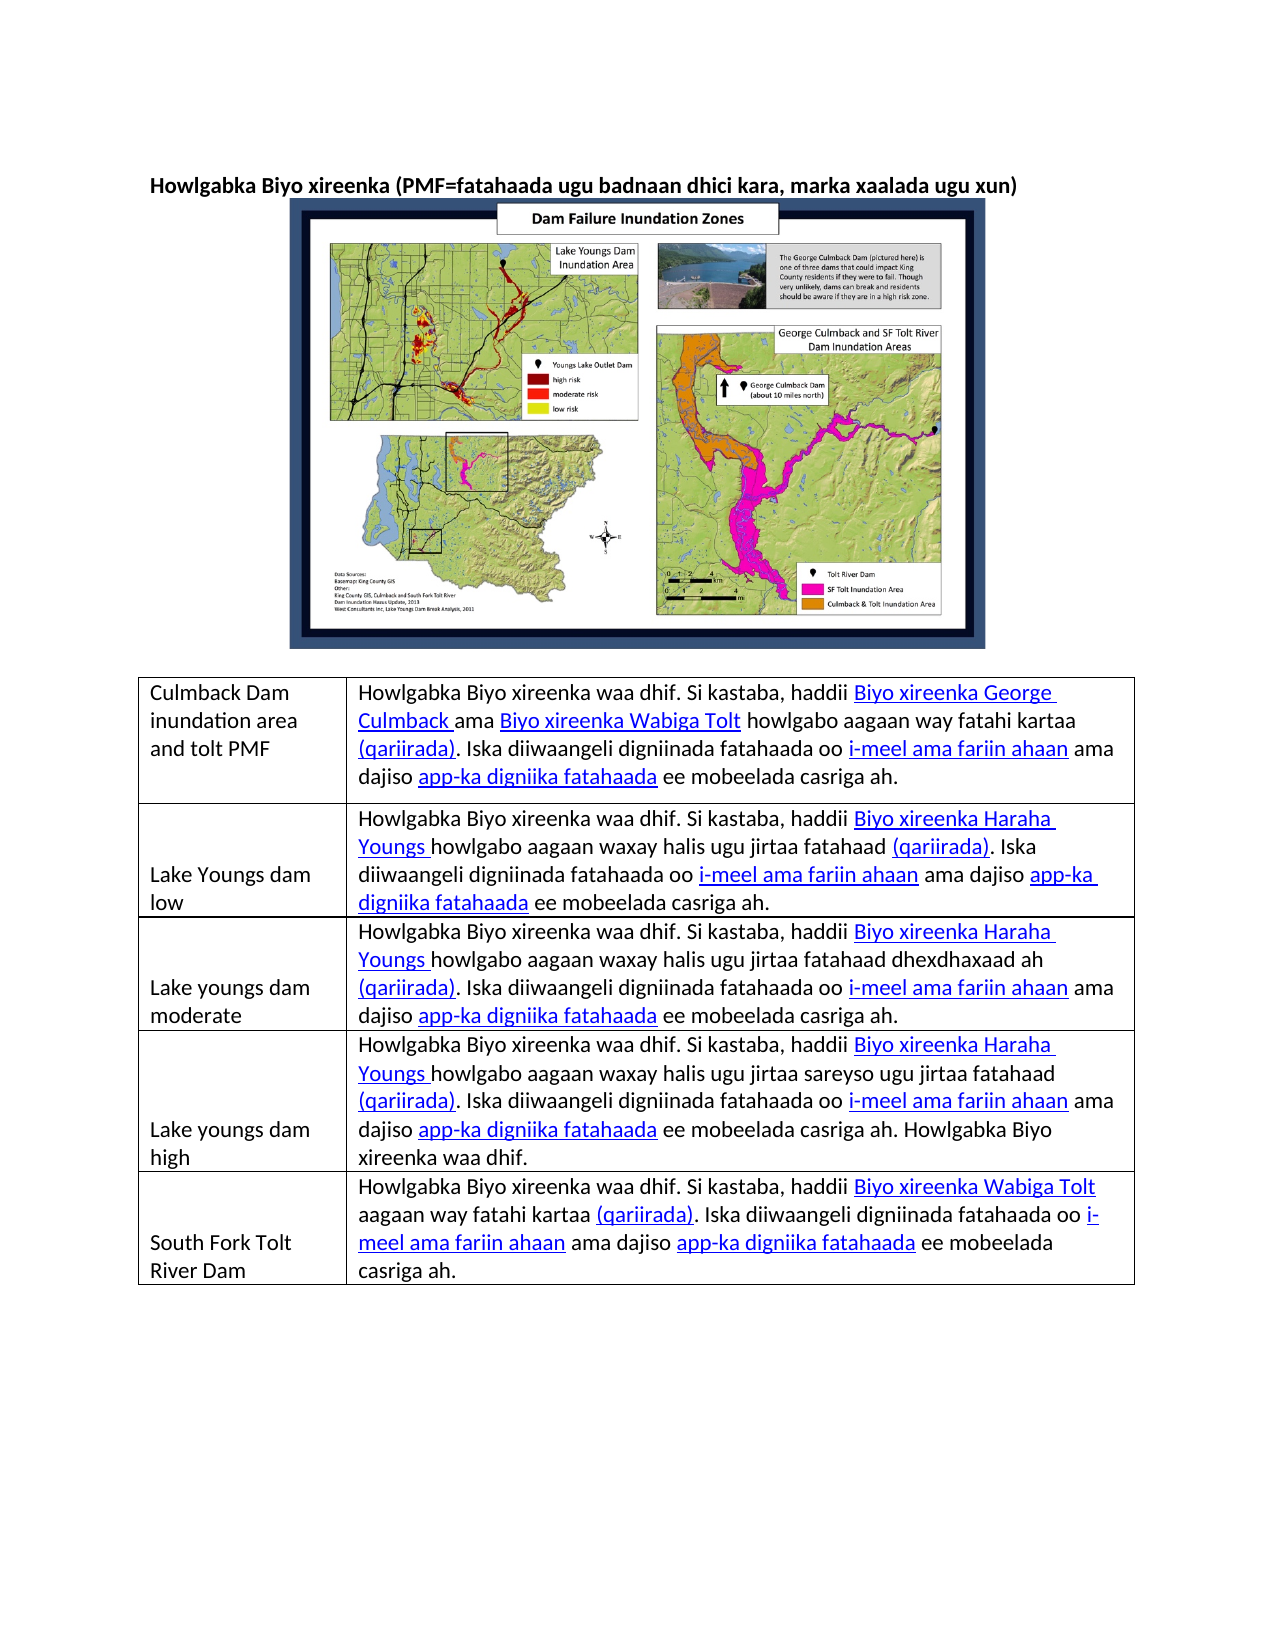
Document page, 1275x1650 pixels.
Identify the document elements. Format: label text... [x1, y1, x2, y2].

table_cell Howlgabka Biyo xireenka waa dhif. Si kastaba, haddii Biyo xireenka Haraha Youngs howlgabo aagaan waxay halis ugu jirtaa fatahaad (qariirada). Iska diiwaangeli digniinada fatahaada oo i-meel ama fariin ahaan ama dajiso app-ka digniika fatahaada ee mobeelada casriga ah. [347, 804, 1134, 916]
subtitle Howlgabka Biyo xireenka (PMF=fatahaada ugu badnaan dhici kara, marka xaalada ugu xun) [150, 171, 1125, 199]
table_cell Lake Youngs dam low [139, 804, 346, 916]
picture [289, 198, 986, 649]
table_cell Howlgabka Biyo xireenka waa dhif. Si kastaba, haddii Biyo xireenka Haraha Youngs howlgabo aagaan waxay halis ugu jirtaa fatahaad dhexdhaxaad ah (qariirada). Iska diiwaangeli digniinada fatahaada oo i-meel ama fariin ahaan ama dajiso app-ka digniika fatahaada ee mobeelada casriga ah. [347, 918, 1134, 1029]
table_header Culmback Dam inundation area and tolt PMF [139, 678, 346, 803]
table_cell Howlgabka Biyo xireenka waa dhif. Si kastaba, haddii Biyo xireenka Wabiga Tolt aagaan way fatahi kartaa (qariirada). Iska diiwaangeli digniinada fatahaada oo i-meel ama fariin ahaan ama dajiso app-ka digniika fatahaada ee mobeelada casriga ah. [347, 1172, 1134, 1284]
table_cell South Fork Tolt River Dam [139, 1172, 346, 1284]
table_cell Howlgabka Biyo xireenka waa dhif. Si kastaba, haddii Biyo xireenka Haraha Youngs howlgabo aagaan waxay halis ugu jirtaa sareyso ugu jirtaa fatahaad (qariirada). Iska diiwaangeli digniinada fatahaada oo i-meel ama fariin ahaan ama dajiso app-ka digniika fatahaada ee mobeelada casriga ah. Howlgabka Biyo xireenka waa dhif. [347, 1031, 1134, 1171]
table_cell Lake youngs dam moderate [139, 918, 346, 1029]
table_header Howlgabka Biyo xireenka waa dhif. Si kastaba, haddii Biyo xireenka George Culmback ama Biyo xireenka Wabiga Tolt howlgabo aagaan way fatahi kartaa (qariirada). Iska diiwaangeli digniinada fatahaada oo i-meel ama fariin ahaan ama dajiso app-ka digniika fatahaada ee mobeelada casriga ah. [347, 678, 1134, 803]
table_cell Lake youngs dam high [139, 1031, 346, 1171]
